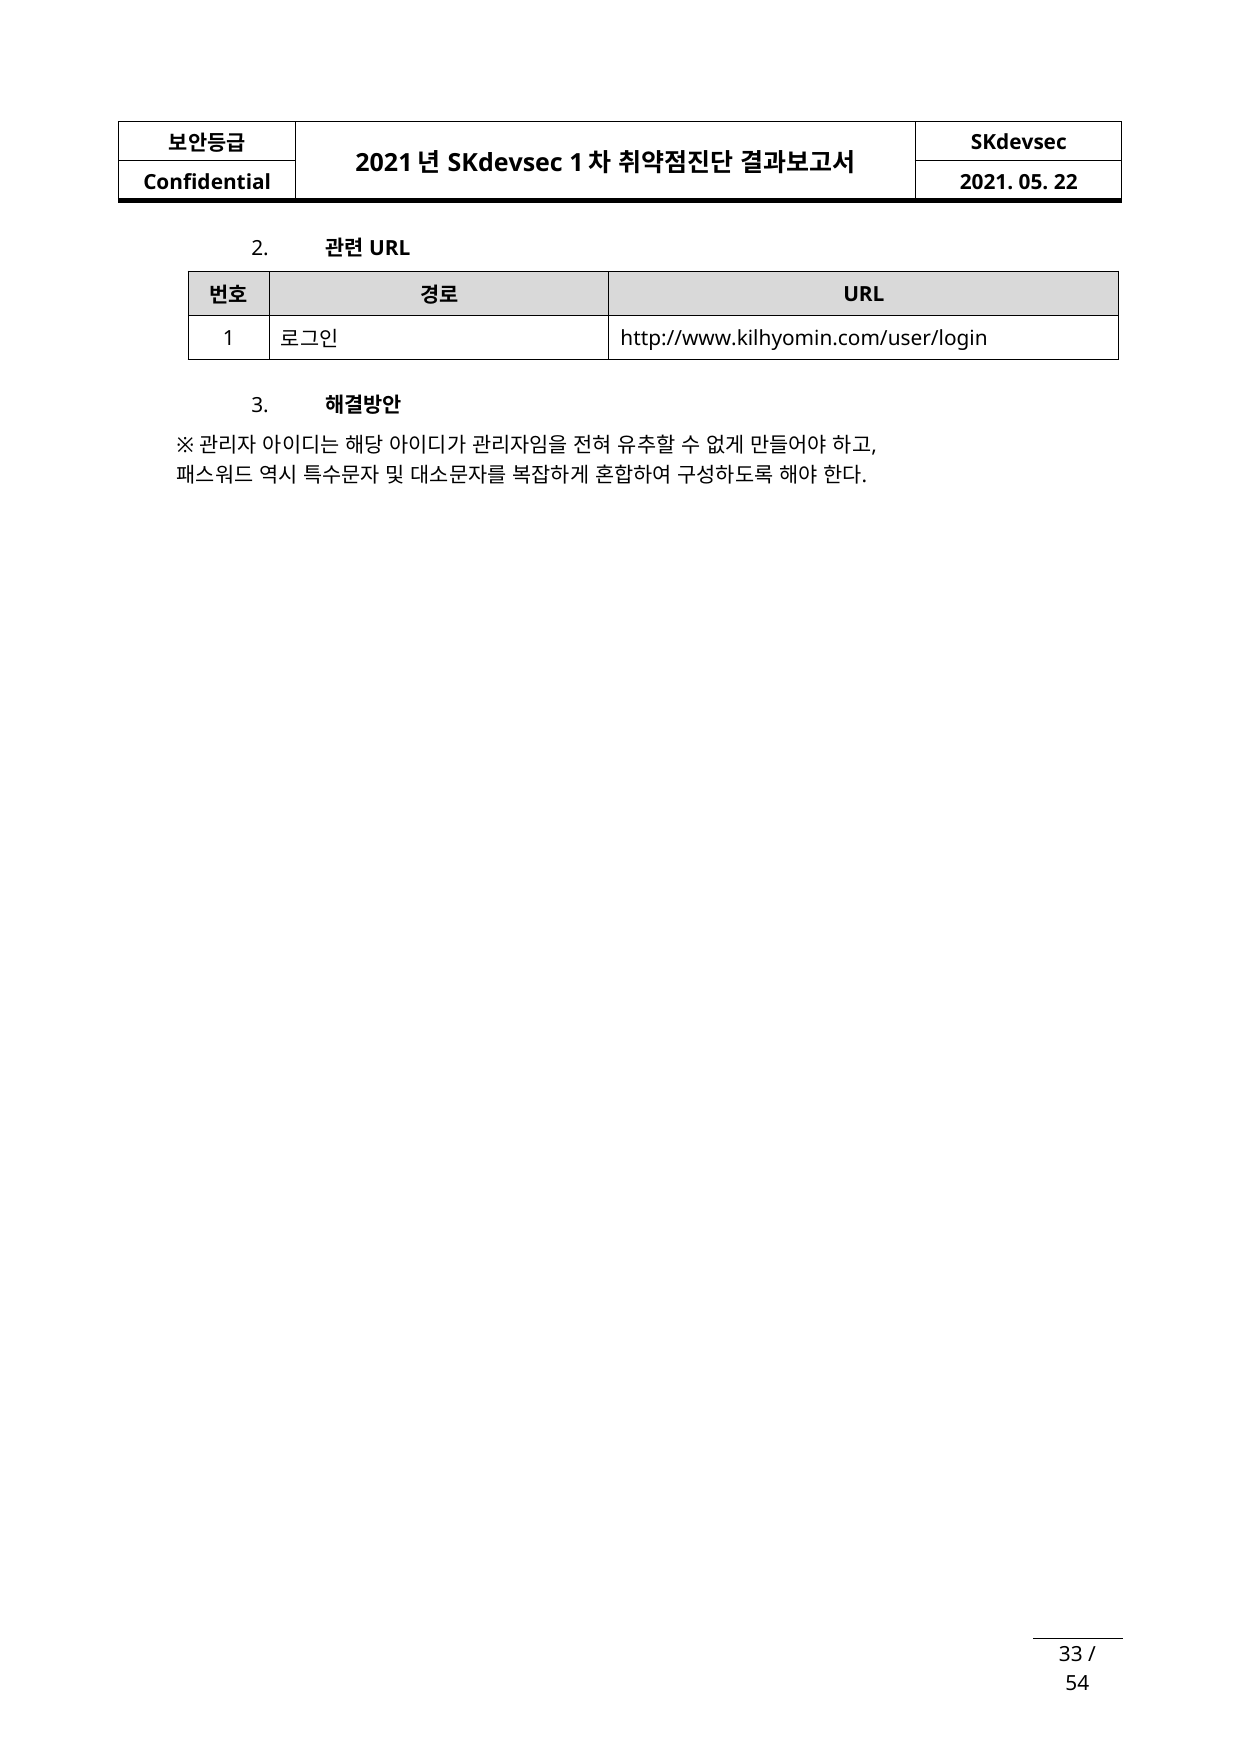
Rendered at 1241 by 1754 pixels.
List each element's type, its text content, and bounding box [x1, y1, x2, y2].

table_header 번호 [189, 272, 269, 315]
list 해결방안 [251, 389, 1122, 419]
text 패스워드 역시 특수문자 및 대소문자를 복잡하게 혼합하여 구성하도록 해야 한다. [176, 458, 1122, 489]
table_cell 로그인 [270, 316, 608, 359]
table_cell 1 [189, 316, 269, 359]
list 관련 URL [251, 231, 1122, 262]
table_header 경로 [270, 272, 608, 315]
text ※ 관리자 아이디는 해당 아이디가 관리자임을 전혀 유추할 수 없게 만들어야 하고, [176, 428, 1122, 458]
table_header URL [609, 272, 1118, 315]
table_cell http://www.kilhyomin.com/user/login [609, 316, 1118, 359]
